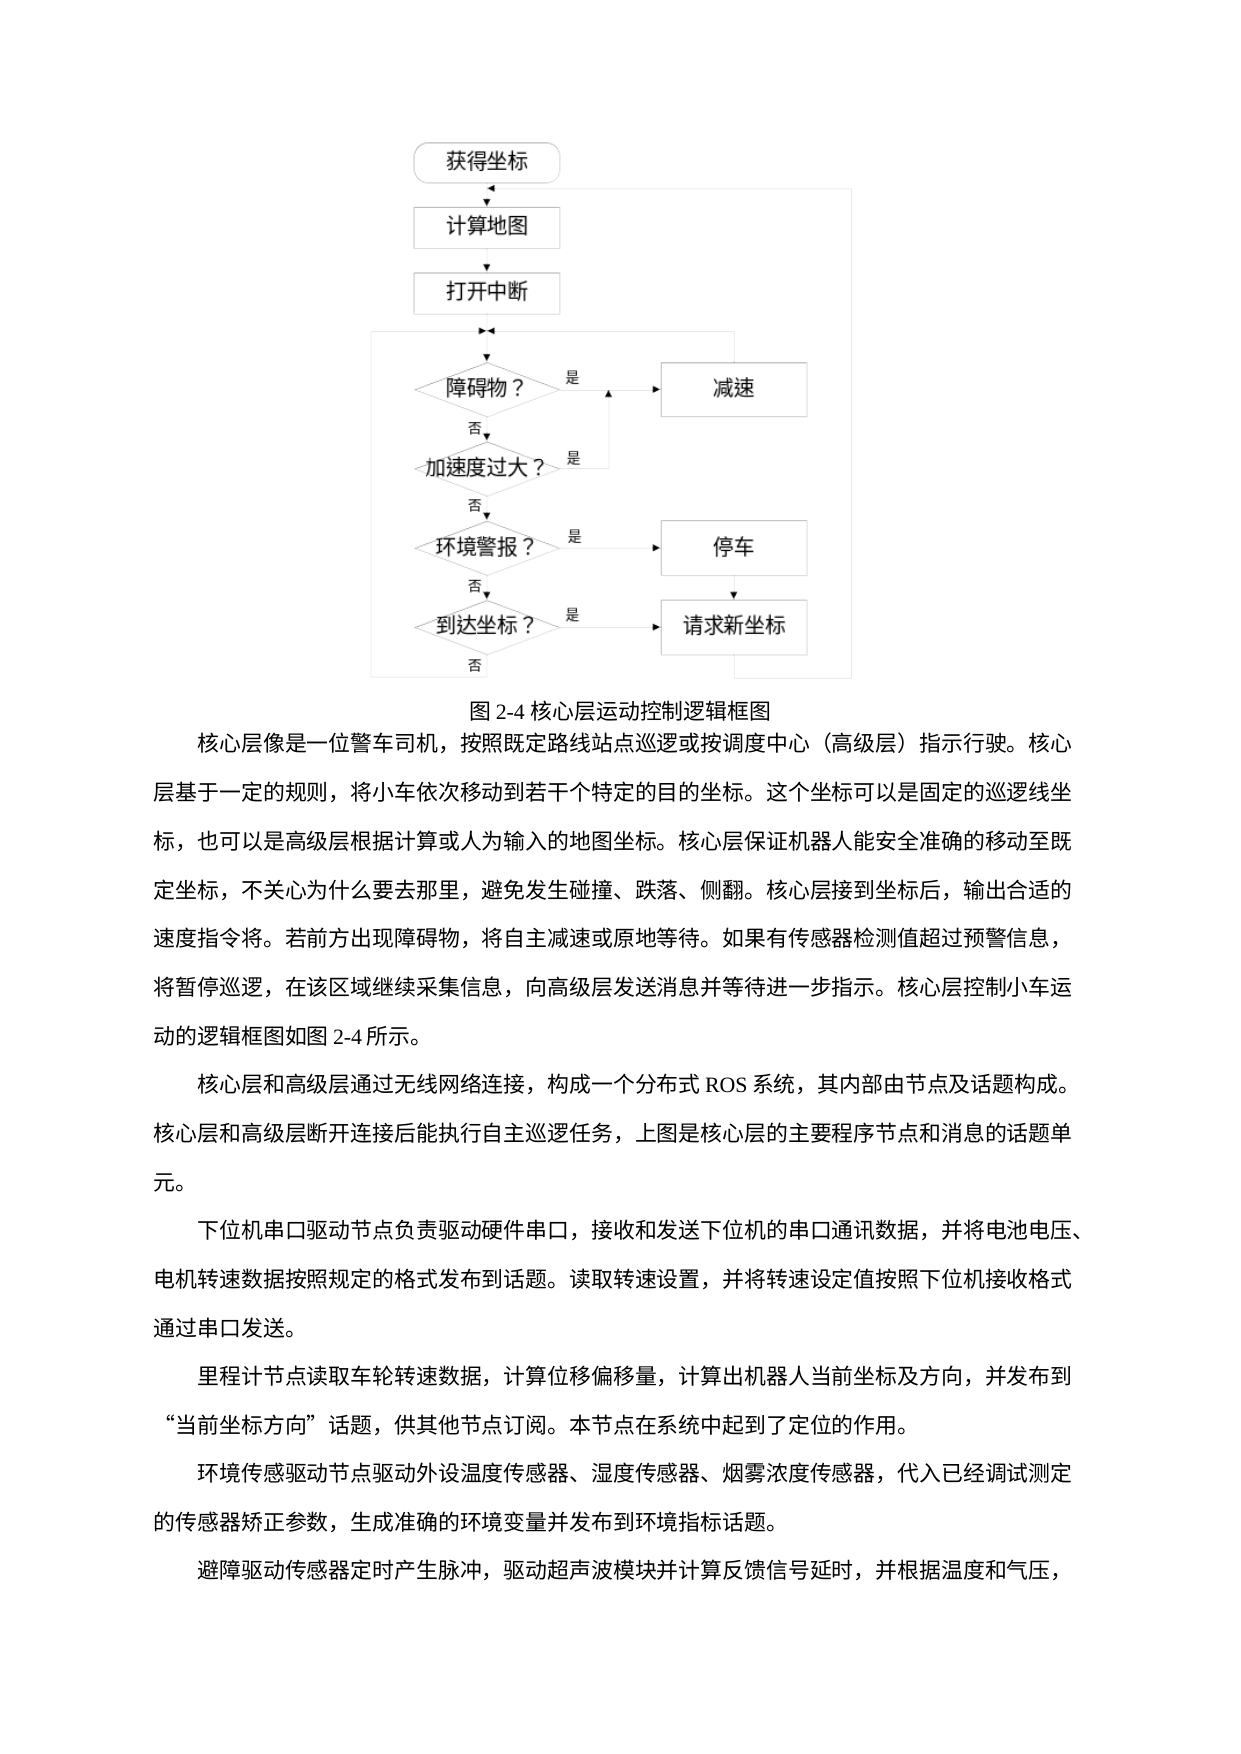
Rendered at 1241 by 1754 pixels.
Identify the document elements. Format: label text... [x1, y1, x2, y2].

text 环境传感驱动节点驱动外设温度传感器、湿度传感器、烟雾浓度传感器，代入已经调试测定的传感器矫正参数，生成准确的环境变量并发布到环境指标话题。 [153, 1456, 1087, 1537]
text 图2-4 核心层运动控制逻辑框图 [153, 693, 1087, 726]
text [153, 1553, 1087, 1585]
text 核心层和高级层通过无线网络连接，构成一个分布式ROS系统，其内部由节点及话题构成。核心层和高级层断开连接后能执行自主巡逻任务，上图是核心层的主要程序节点和消息的话题单元。 [153, 1067, 1087, 1197]
text 里程计节点读取车轮转速数据，计算位移偏移量，计算出机器人当前坐标及方向，并发布到“当前坐标方向”话题，供其他节点订阅。本节点在系统中起到了定位的作用。 [153, 1358, 1087, 1440]
text 核心层像是一位警车司机，按照既定路线站点巡逻或按调度中心（高级层）指示行驶。核心层基于一定的规则，将小车依次移动到若干个特定的目的坐标。这个坐标可以是固定的巡逻线坐标，也可以是高级层根据计算或人为输入的地图坐标。核心层保证机器人能安全准确的移动至既定坐标，不关心为什么要去那里，避免发生碰撞、跌落、侧翻。核心层接到坐标后，输出合适的速度指令将。若前方出现障碍物，将自主减速或原地等待。如果有传感器检测值超过预警信息，将暂停巡逻，在该区域继续采集信息，向高级层发送消息并等待进一步指示。核心层控制小车运动的逻辑框图如图2-4所示。 [153, 726, 1087, 1051]
text 下位机串口驱动节点负责驱动硬件串口，接收和发送下位机的串口通讯数据，并将电池电压、电机转速数据按照规定的格式发布到话题。读取转速设置，并将转速设定值按照下位机接收格式通过串口发送。 [153, 1213, 1087, 1343]
